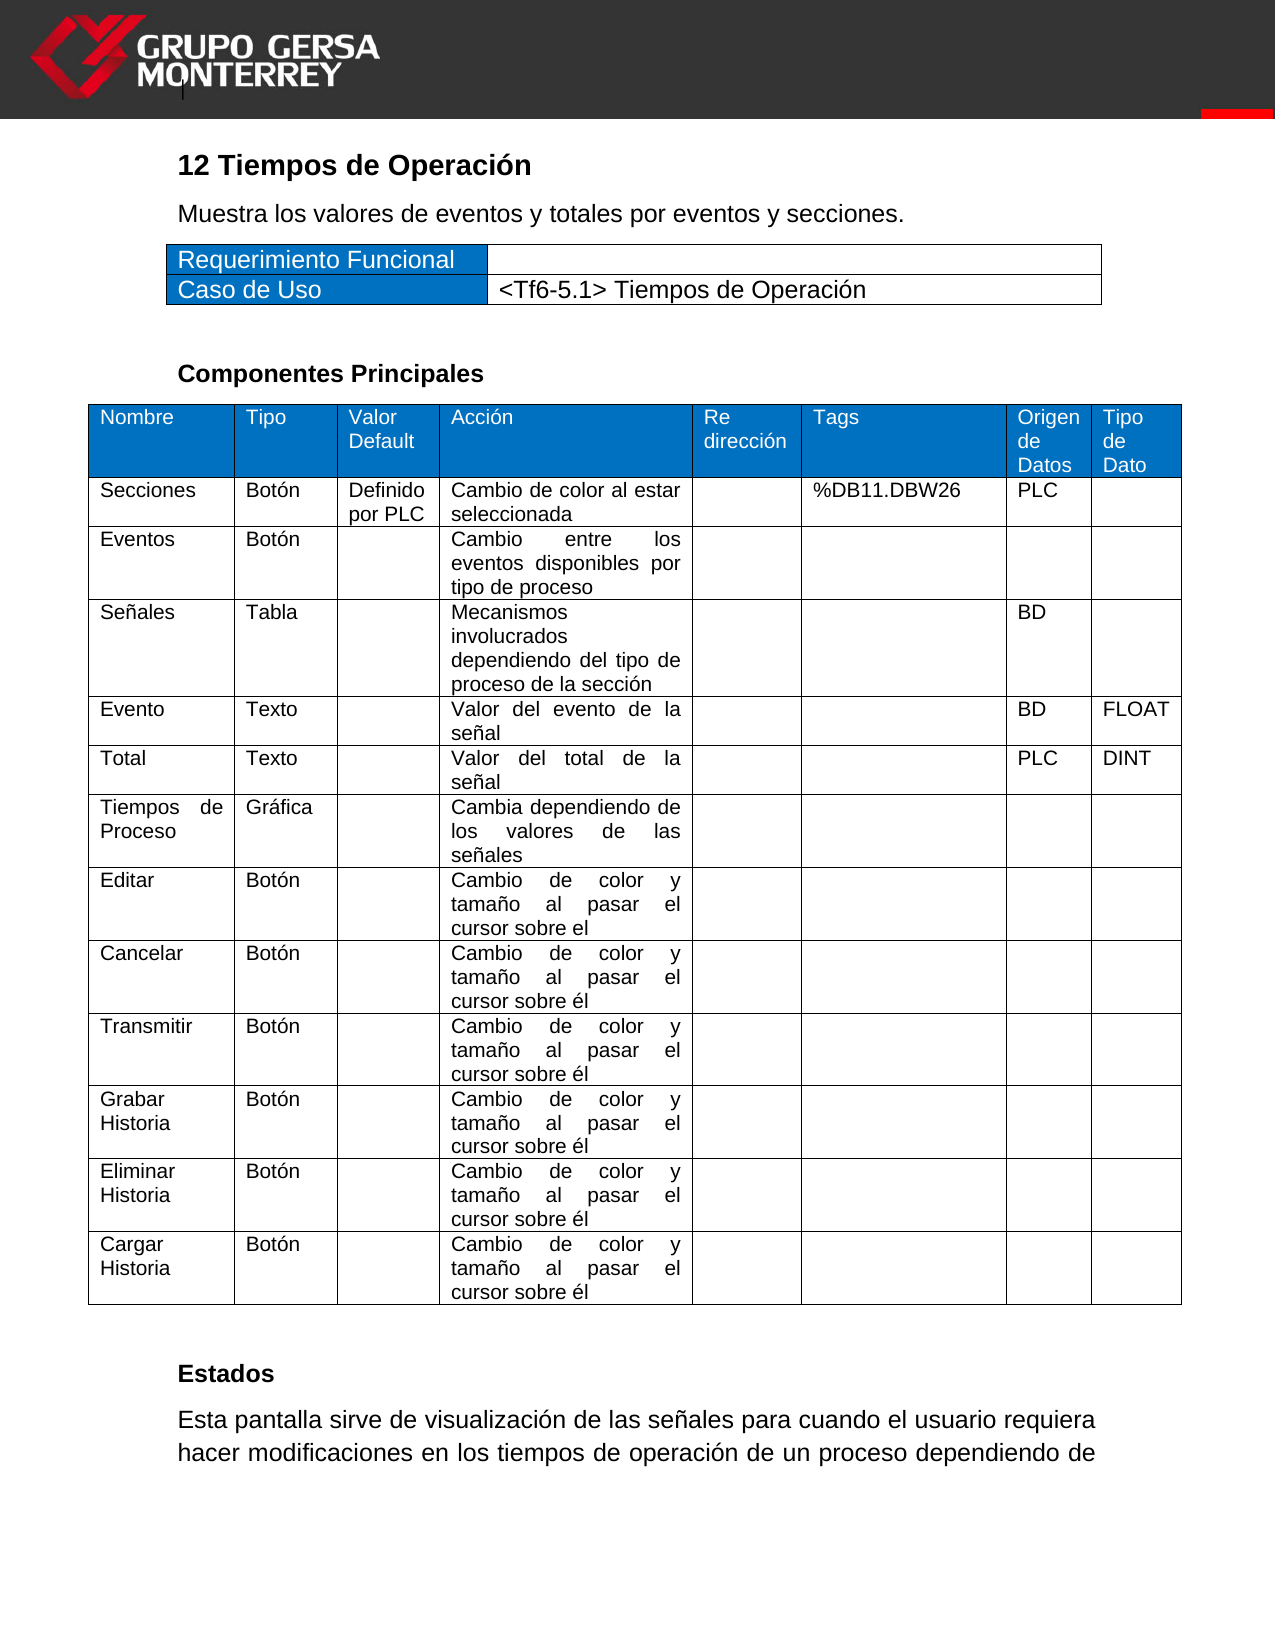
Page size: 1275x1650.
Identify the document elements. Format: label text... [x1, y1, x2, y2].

table_cell [693, 1014, 801, 1085]
table_cell [1092, 868, 1181, 939]
table_cell [693, 941, 801, 1012]
table_cell [1092, 941, 1181, 1012]
table_cell Cambio de color y tamaño al pasar el cursor sobre el [440, 868, 692, 939]
table_cell [802, 1232, 1006, 1304]
table_cell %DB11.DBW26 [802, 478, 1006, 526]
table_cell [1092, 600, 1181, 696]
table_cell [338, 527, 439, 599]
table_cell Evento [89, 697, 234, 745]
table_cell Botón [235, 1086, 337, 1158]
table_cell Botón [235, 1159, 337, 1231]
table_cell [802, 1014, 1006, 1085]
table_cell [802, 746, 1006, 794]
picture [0, 0, 1275, 119]
table_cell Definido por PLC [338, 478, 439, 526]
table_cell Cambio de color y tamaño al pasar el cursor sobre él [440, 1232, 692, 1304]
table_cell [1092, 1086, 1181, 1158]
table_cell Valor del evento de la señal [440, 697, 692, 745]
table_cell [802, 697, 1006, 745]
table_cell Transmitir [89, 1014, 234, 1085]
table_cell <Tf6-5.1> Tiempos de Operación [488, 275, 1101, 304]
table_header Nombre [89, 405, 234, 477]
table_cell Eliminar Historia [89, 1159, 234, 1231]
text Muestra los valores de eventos y totales por eventos y secciones. [177, 199, 1098, 227]
table_cell Secciones [89, 478, 234, 526]
table_cell [802, 941, 1006, 1012]
table_cell [1092, 795, 1181, 867]
table_cell Gráfica [235, 795, 337, 867]
table_cell [338, 1159, 439, 1231]
table_cell [1007, 1014, 1091, 1085]
table_cell [338, 1014, 439, 1085]
table_cell [693, 600, 801, 696]
table_cell BD [1007, 697, 1091, 745]
table_cell [693, 795, 801, 867]
table_cell Eventos [89, 527, 234, 599]
table_cell [338, 746, 439, 794]
table_cell Botón [235, 478, 337, 526]
table_header Re dirección [693, 405, 801, 477]
table_cell Cambio de color al estar seleccionada [440, 478, 692, 526]
table_cell Tiempos de Proceso [89, 795, 234, 867]
table_cell [693, 1086, 801, 1158]
text Estados [177, 1359, 1098, 1388]
table_cell Cambio de color y tamaño al pasar el cursor sobre él [440, 1086, 692, 1158]
table_cell PLC [1007, 746, 1091, 794]
table_cell DINT [1092, 746, 1181, 794]
table_cell [1007, 527, 1091, 599]
table_cell Tabla [235, 600, 337, 696]
table_cell Grabar Historia [89, 1086, 234, 1158]
table_cell [338, 600, 439, 696]
text 12 Tiempos de Operación [177, 148, 1098, 181]
table_cell Total [89, 746, 234, 794]
table_cell [338, 941, 439, 1012]
table_cell Cambio de color y tamaño al pasar el cursor sobre él [440, 1159, 692, 1231]
table_cell [1007, 1159, 1091, 1231]
table_header Tipo [235, 405, 337, 477]
table_cell [338, 697, 439, 745]
table_cell [1007, 795, 1091, 867]
table_cell Cargar Historia [89, 1232, 234, 1304]
table_cell [1092, 1159, 1181, 1231]
table_cell [693, 1232, 801, 1304]
table_cell [1007, 1086, 1091, 1158]
table_cell [338, 1086, 439, 1158]
table_cell BD [1007, 600, 1091, 696]
table_cell FLOAT [1092, 697, 1181, 745]
table_cell Botón [235, 1014, 337, 1085]
table_cell Texto [235, 746, 337, 794]
table_cell [1007, 868, 1091, 939]
table_header Valor Default [338, 405, 439, 477]
table_cell Cambio de color y tamaño al pasar el cursor sobre él [440, 1014, 692, 1085]
table_cell Botón [235, 1232, 337, 1304]
table_cell [693, 478, 801, 526]
table_header Tipo de Dato [1092, 405, 1181, 477]
table_cell Cambio entre los eventos disponibles por tipo de proceso [440, 527, 692, 599]
table_cell [1007, 1232, 1091, 1304]
table_cell PLC [1007, 478, 1091, 526]
table_cell Cambia dependiendo de los valores de las señales [440, 795, 692, 867]
table_cell [802, 527, 1006, 599]
table_cell Botón [235, 527, 337, 599]
table_cell [1092, 1232, 1181, 1304]
table_cell [338, 868, 439, 939]
table_cell [338, 795, 439, 867]
table_cell Botón [235, 868, 337, 939]
table_header Tags [802, 405, 1006, 477]
table_cell Botón [235, 941, 337, 1012]
table_cell [1092, 527, 1181, 599]
table_cell Mecanismos involucrados dependiendo del tipo de proceso de la sección [440, 600, 692, 696]
table_header Requerimiento Funcional [167, 245, 487, 274]
table_cell [693, 697, 801, 745]
table_cell [802, 600, 1006, 696]
table_cell [1007, 941, 1091, 1012]
table_cell [802, 1086, 1006, 1158]
table_cell [1092, 1014, 1181, 1085]
table_header [488, 245, 1101, 274]
table_cell [338, 1232, 439, 1304]
table_cell [802, 868, 1006, 939]
table_cell [1092, 478, 1181, 526]
table_cell Editar [89, 868, 234, 939]
table_cell Cancelar [89, 941, 234, 1012]
table_cell Texto [235, 697, 337, 745]
table_cell Cambio de color y tamaño al pasar el cursor sobre él [440, 941, 692, 1012]
table_cell Señales [89, 600, 234, 696]
table_cell [802, 795, 1006, 867]
table_header Origen de Datos [1007, 405, 1091, 477]
table_cell [693, 1159, 801, 1231]
table_cell [693, 868, 801, 939]
table_header Acción [440, 405, 692, 477]
table_cell [802, 1159, 1006, 1231]
text Componentes Principales [177, 359, 1098, 387]
table_cell [693, 527, 801, 599]
table_cell Caso de Uso [167, 275, 487, 304]
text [177, 1404, 1098, 1466]
table_cell [693, 746, 801, 794]
table_cell Valor del total de la señal [440, 746, 692, 794]
